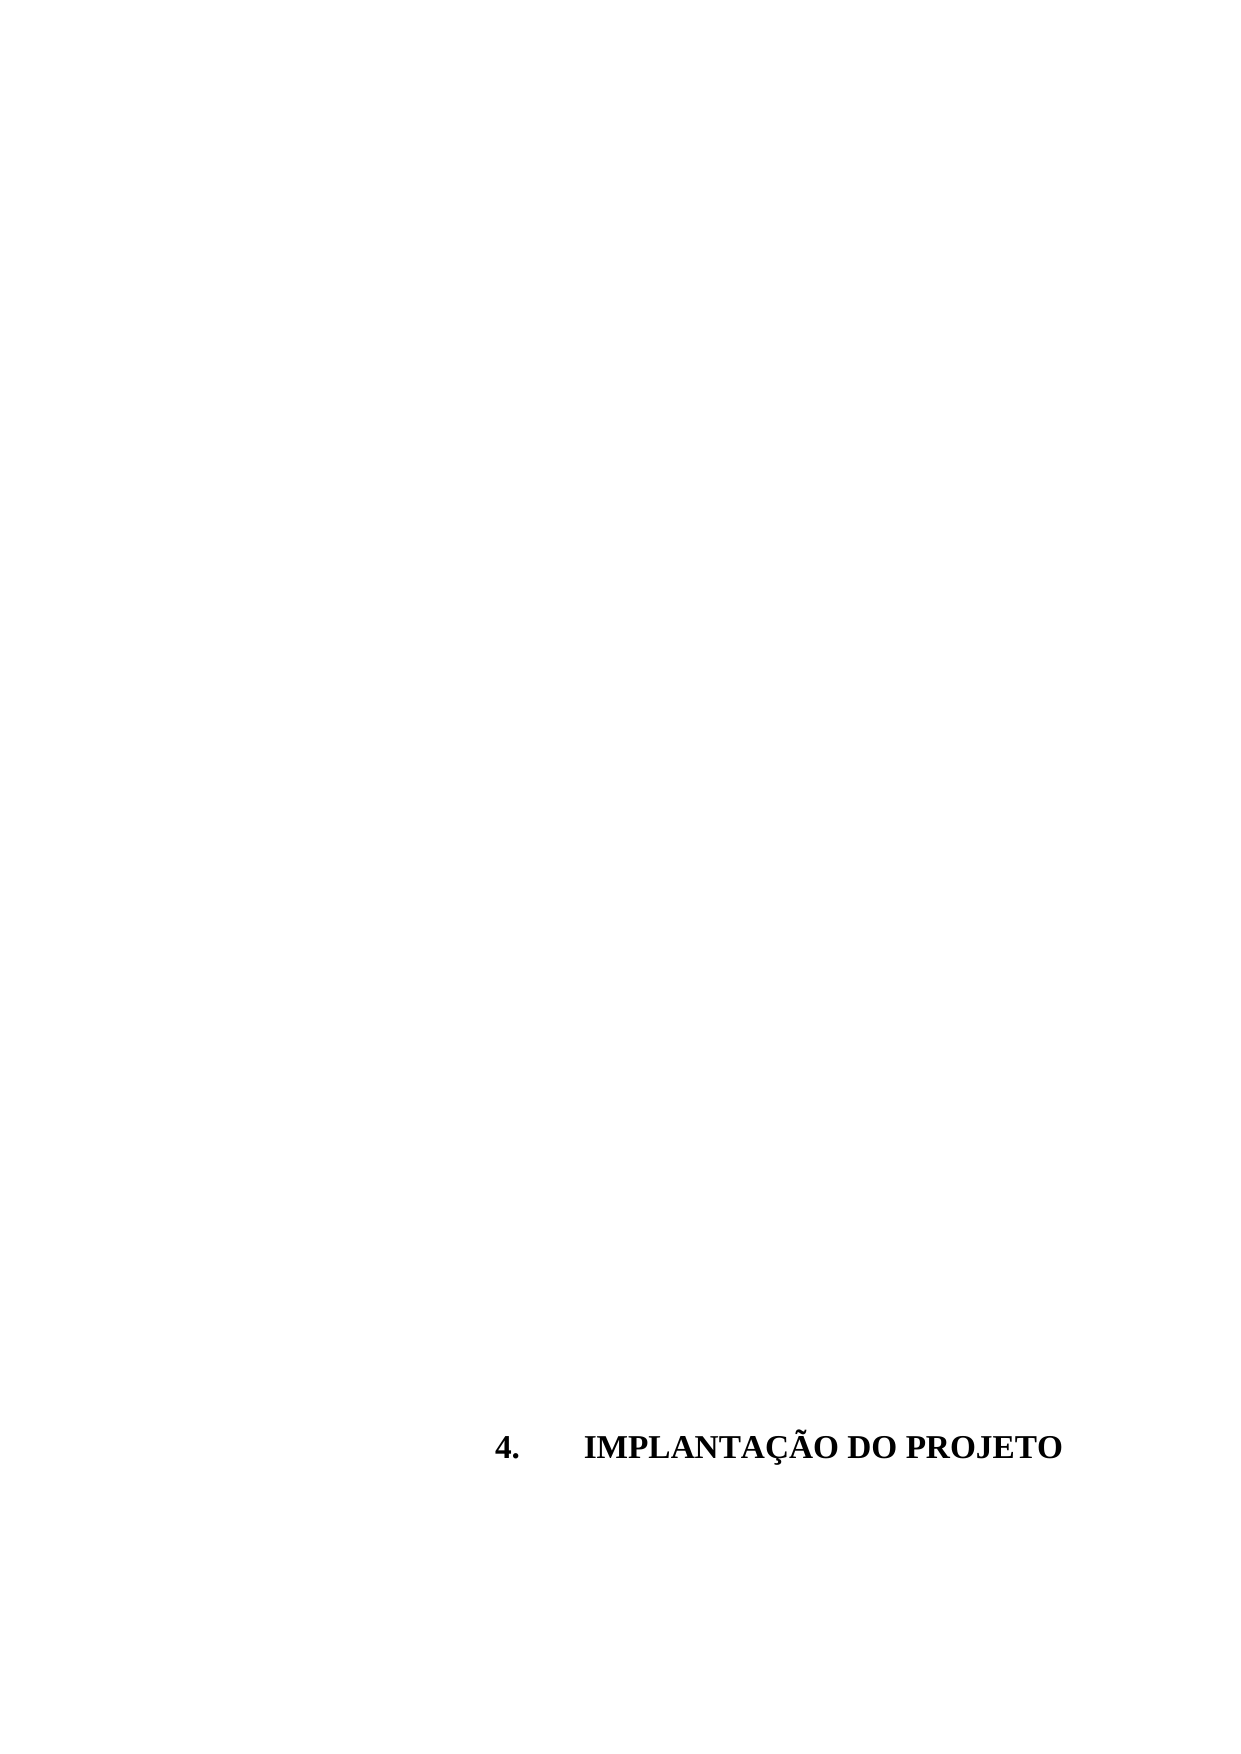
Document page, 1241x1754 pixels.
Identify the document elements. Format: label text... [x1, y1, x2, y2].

text 4. implantação do projeto [177, 1427, 1063, 1466]
